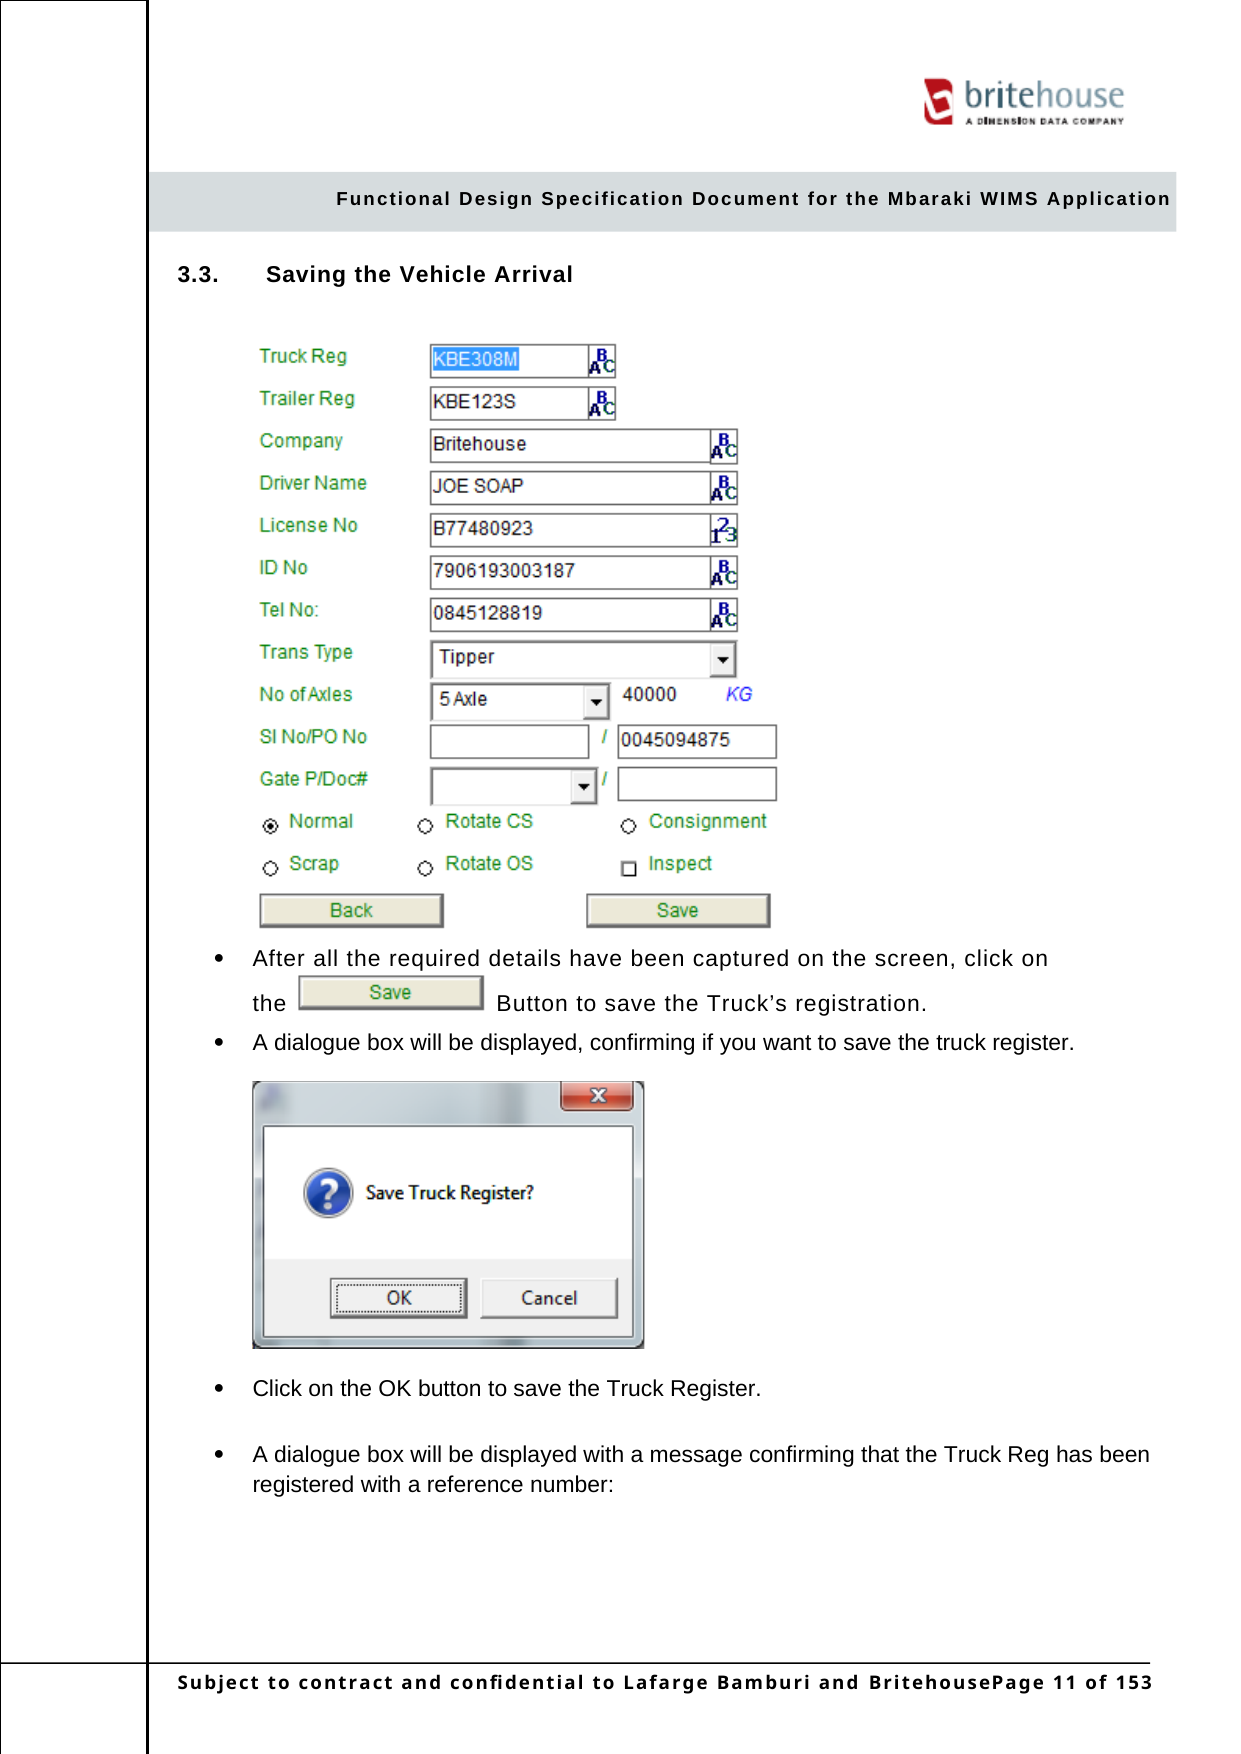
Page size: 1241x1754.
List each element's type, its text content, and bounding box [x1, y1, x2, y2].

list A dialogue box will be displayed with a message confirming that the Truck Reg has been registered with a reference number: [215, 1441, 1152, 1497]
list Click on the OK button to save the Truck Register. [215, 1375, 1152, 1401]
subtitle Saving the Vehicle Arrival [177, 261, 1152, 288]
picture [294, 971, 489, 1012]
list After all the required details have been captured on the screen, click on the Button to save the Truck’s registration. [215, 945, 1063, 1017]
picture [252, 1081, 645, 1349]
picture [908, 58, 1144, 140]
picture [252, 338, 782, 933]
list A dialogue box will be displayed, confirming if you want to save the truck register. [215, 1029, 1152, 1055]
